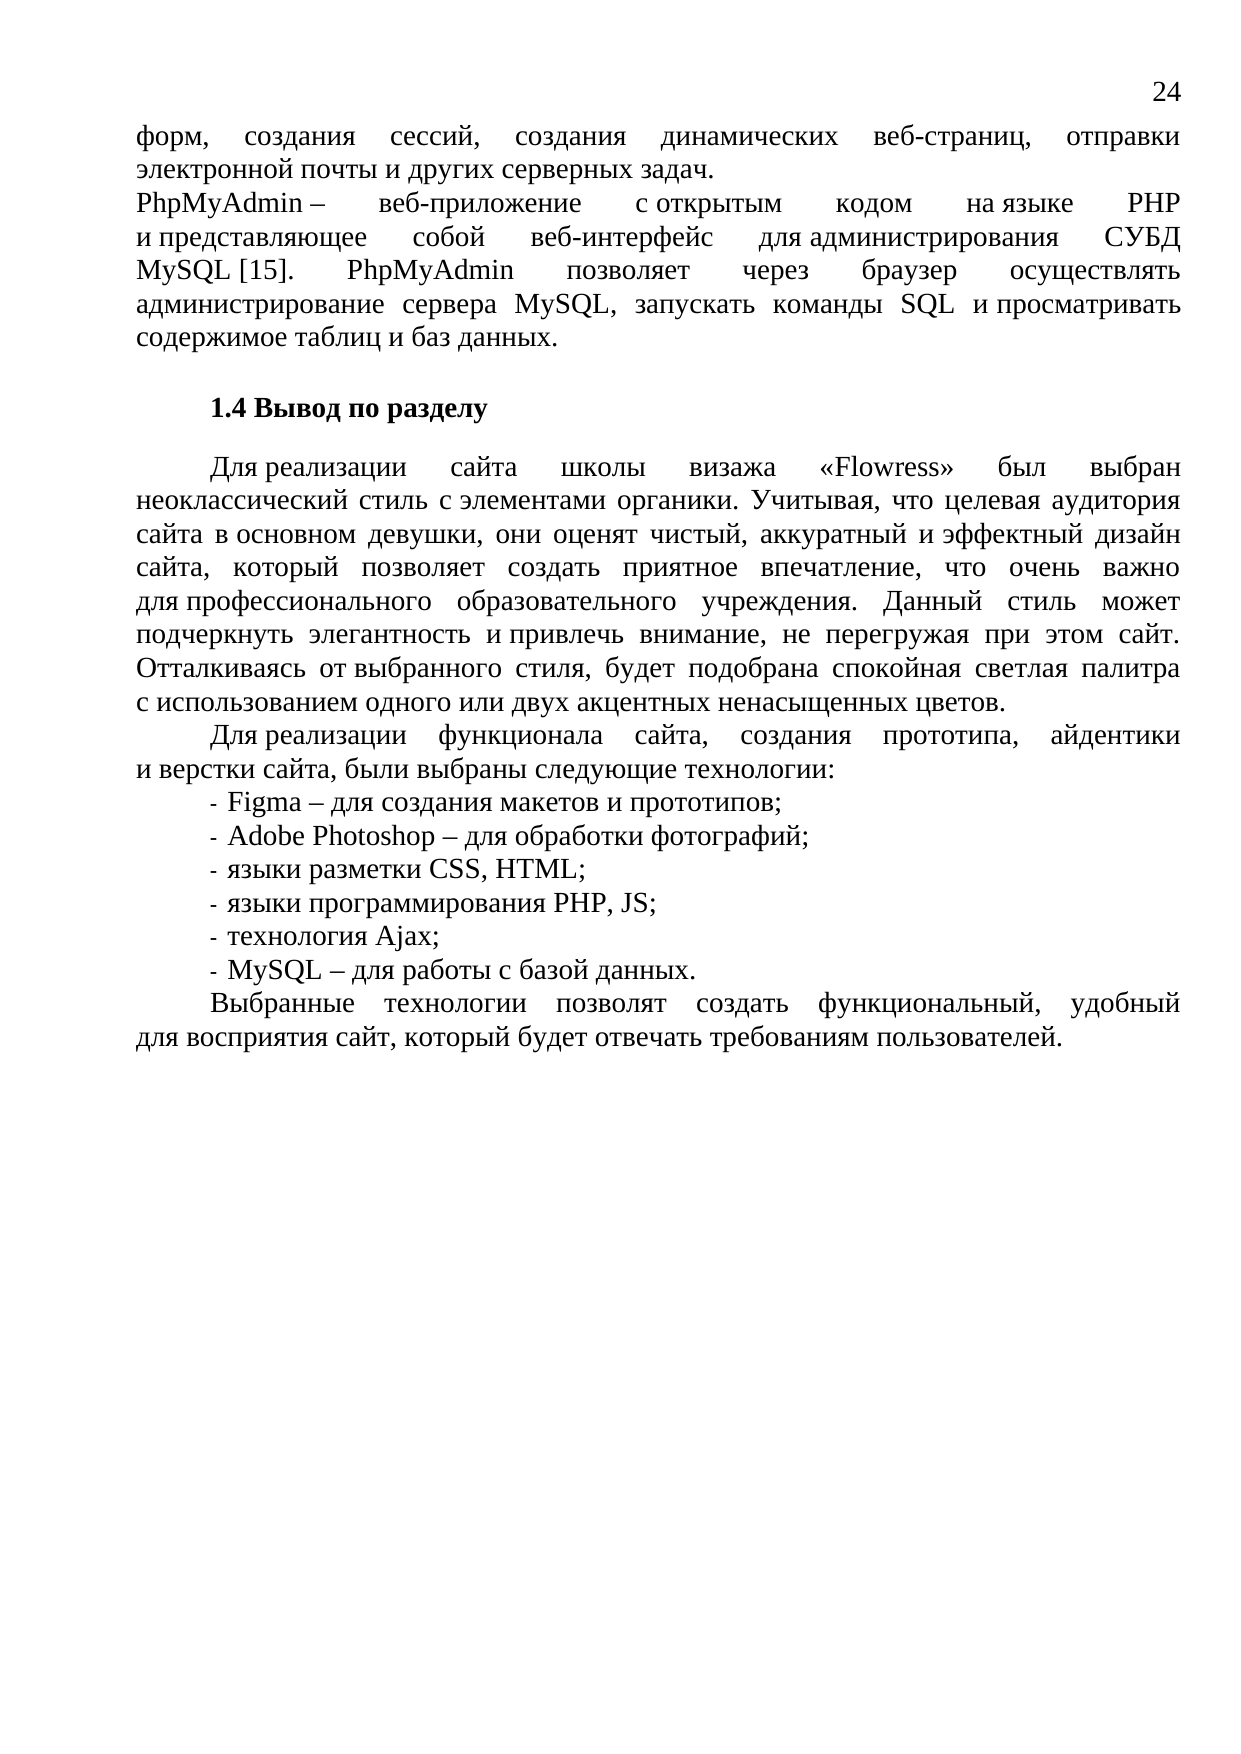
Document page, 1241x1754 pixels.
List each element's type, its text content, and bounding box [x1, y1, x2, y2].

list Adobe Photoshop – для обработки фотографий; [210, 818, 1181, 851]
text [136, 118, 1181, 185]
text Выбранные технологии позволят создать функциональный, удобный для восприятия сайт, который будет отвечать требованиям пользователей. [136, 986, 1181, 1053]
list языки программирования PHP, JS; [210, 885, 1181, 918]
list Figma – для создания макетов и прототипов; [210, 784, 1181, 818]
list MySQL – для работы с базой данных. [136, 952, 323, 986]
text Для реализации функционала сайта, создания прототипа, айдентики и верстки сайта, были выбраны следующие технологии: [136, 717, 1181, 784]
list языки разметки CSS, HTML; [210, 851, 1181, 885]
list технология Ajax; [210, 918, 1181, 952]
text Для реализации сайта школы визажа «Flowress» был выбран неоклассический стиль с элементами органики. Учитывая, что целевая аудитория сайта в основном девушки, они оценят чистый, аккуратный и эффектный дизайн сайта, который позволяет создать приятное впечатление, что очень важно для профессионального образовательного учреждения. Данный стиль может подчеркнуть элегантность и привлечь внимание, не перегружая при этом сайт. Отталкиваясь от выбранного стиля, будет подобрана спокойная светлая палитра с использованием одного или двух акцентных ненасыщенных цветов. [136, 449, 1181, 717]
list MySQL – для работы с базой данных. [352, 952, 1181, 986]
text PhpMyAdmin – веб-приложение с открытым кодом на языке PHP и представляющее собой веб-интерфейс для администрирования СУБД MySQL [15]. PhpMyAdmin позволяет через браузер осуществлять администрирование сервера MySQL, запускать команды SQL и просматривать содержимое таблиц и баз данных. [136, 185, 1181, 353]
text 1.4 Вывод по разделу [136, 390, 1181, 424]
